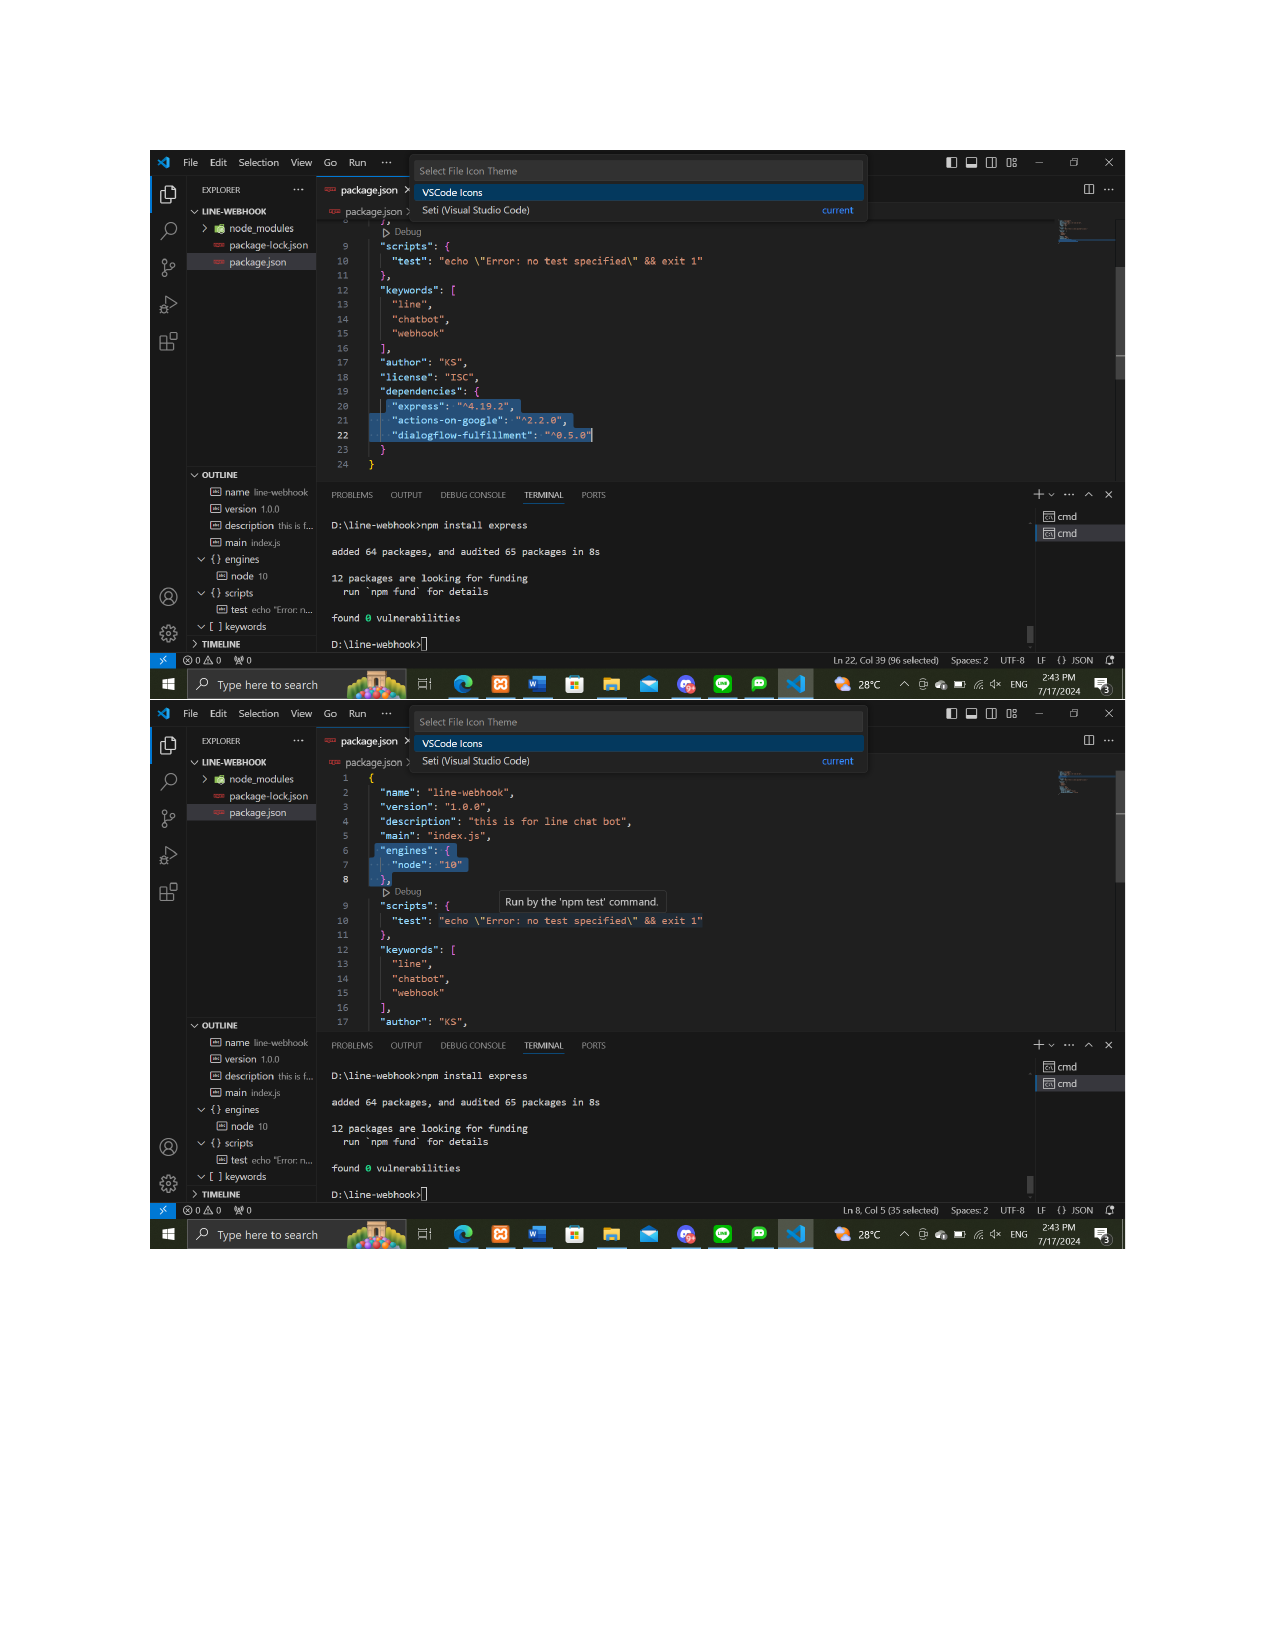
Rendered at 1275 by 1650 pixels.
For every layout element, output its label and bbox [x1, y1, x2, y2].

picture [150, 700, 1125, 1249]
picture [150, 150, 1125, 699]
